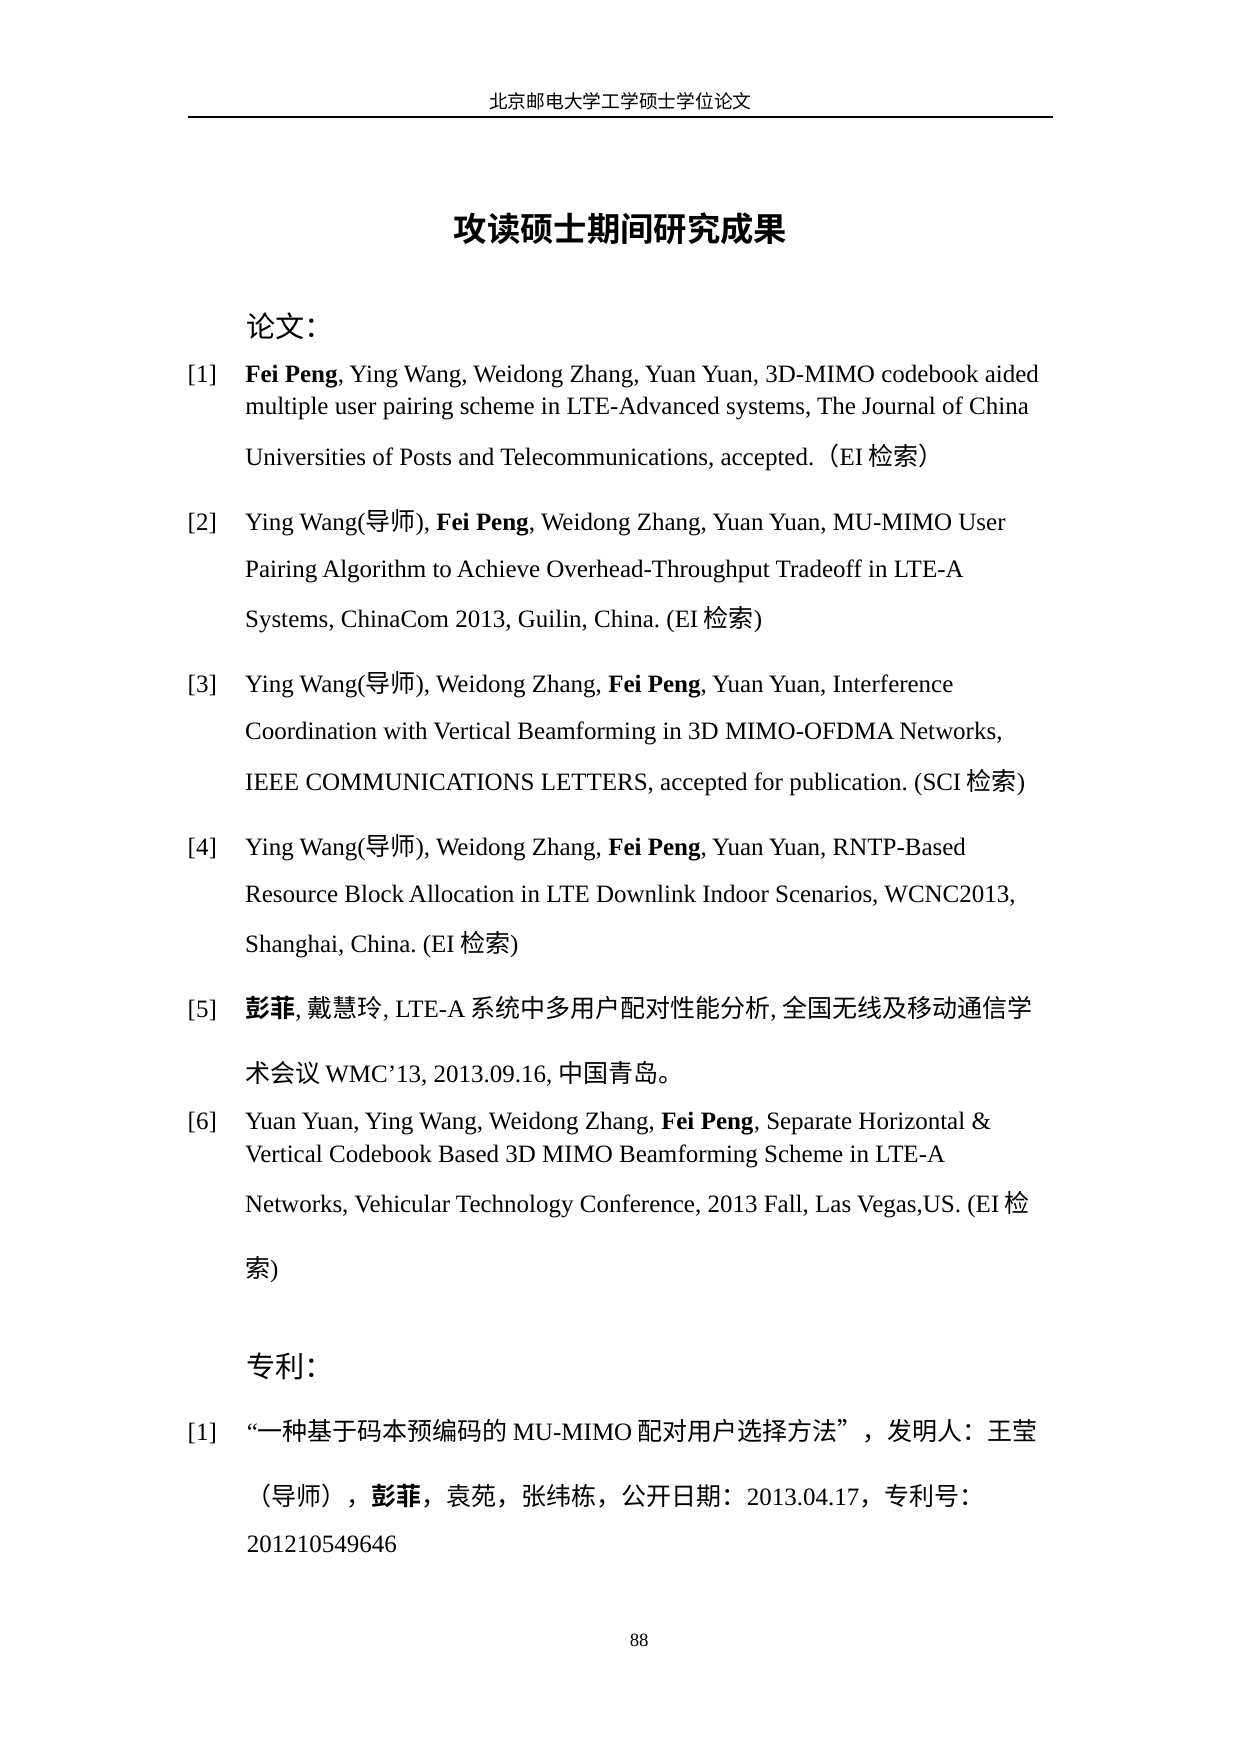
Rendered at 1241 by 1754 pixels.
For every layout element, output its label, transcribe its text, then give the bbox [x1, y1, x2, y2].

list Ying Wang(导师), Weidong Zhang, Fei Peng, Yuan Yuan, Interference Coordination with Vertical Beamforming in 3D MIMO-OFDMA Networks, IEEE COMMUNICATIONS LETTERS, accepted for publication. (SCI检索) [187, 649, 1053, 812]
list Ying Wang(导师), Weidong Zhang, Fei Peng, Yuan Yuan, RNTP-Based Resource Block Allocation in LTE Downlink Indoor Scenarios, WCNC2013, Shanghai, China. (EI检索) [187, 812, 1053, 974]
list Fei Peng, Ying Wang, Weidong Zhang, Yuan Yuan, 3D-MIMO codebook aided multiple user pairing scheme in LTE-Advanced systems, The Journal of China Universities of Posts and Telecommunications, accepted.（EI检索） [187, 357, 1053, 487]
list Yuan Yuan, Ying Wang, Weidong Zhang, Fei Peng, Separate Horizontal & Vertical Codebook Based 3D MIMO Beamforming Scheme in LTE-A Networks, Vehicular Technology Conference, 2013 Fall, Las Vegas,US. (EI检索) [187, 1104, 1053, 1299]
list “一种基于码本预编码的MU-MIMO配对用户选择方法”，发明人：王莹（导师），彭菲，袁苑，张纬栋，公开日期：2013.04.17，专利号：201210549646 [187, 1397, 1053, 1559]
list 彭菲, 戴慧玲, LTE-A系统中多用户配对性能分析, 全国无线及移动通信学术会议WMC’13, 2013.09.16, 中国青岛。 [187, 974, 1053, 1104]
list Ying Wang(导师), Fei Peng, Weidong Zhang, Yuan Yuan, MU-MIMO User Pairing Algorithm to Achieve Overhead-Throughput Tradeoff in LTE-A Systems, ChinaCom 2013, Guilin, China. (EI检索) [187, 487, 1053, 649]
subtitle 攻读硕士期间研究成果 [187, 194, 1053, 259]
text 论文： [187, 292, 1053, 357]
text 专利： [187, 1332, 1053, 1397]
